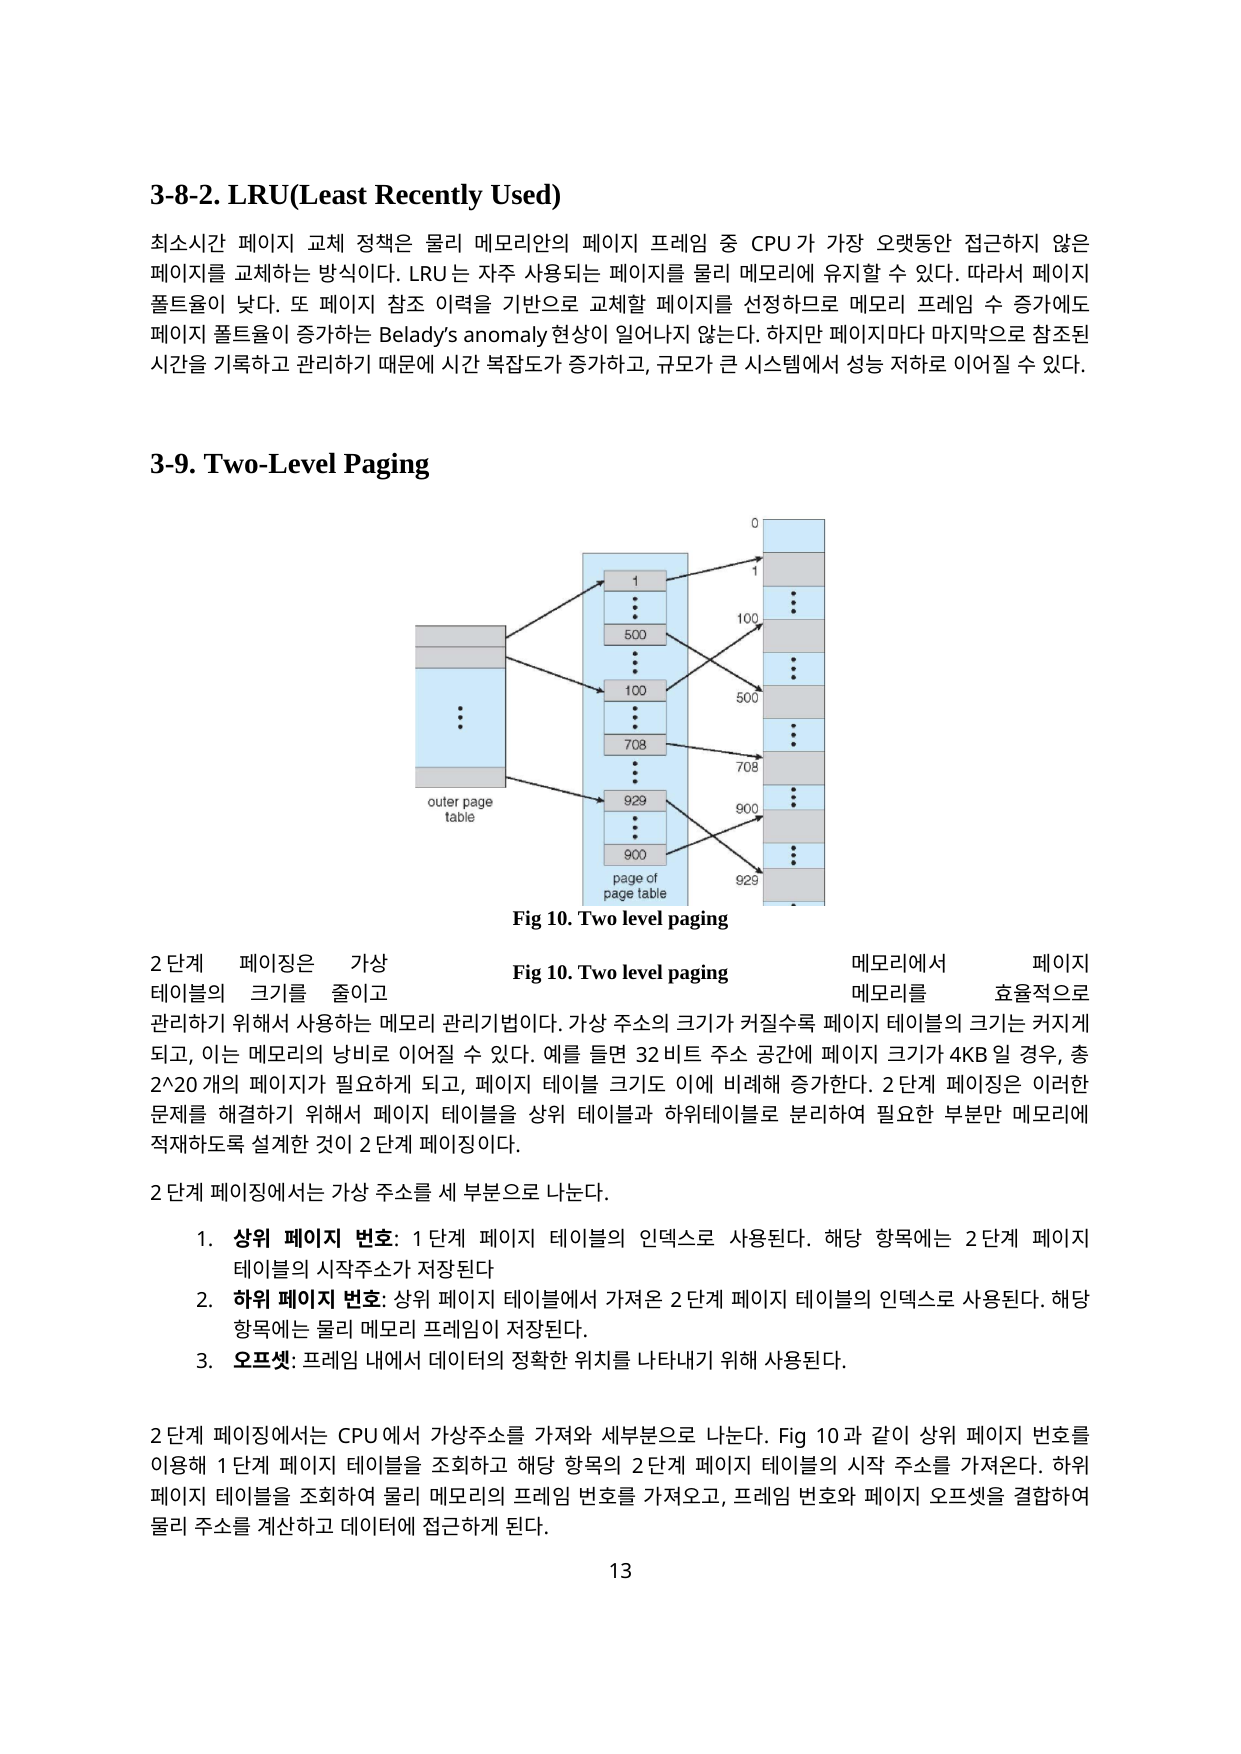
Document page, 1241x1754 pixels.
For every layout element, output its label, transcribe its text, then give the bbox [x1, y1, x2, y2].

text 2단계 페이징은 가상 메모리에서 페이지 테이블의 크기를 줄이고 메모리를 효율적으로 관리하기 위해서 사용하는 메모리 관리기법이다. 가상 주소의 크기가 커질수록 페이지 테이블의 크기는 커지게 되고, 이는 메모리의 낭비로 이어질 수 있다. 예를 들면 32비트 주소 공간에 페이지 크기가4KB일 경우, 총 2^20개의 페이지가 필요하게 되고, 페이지 테이블 크기도 이에 비례해 증가한다. 2단계 페이징은 이러한 문제를 해결하기 위해서 페이지 테이블을 상위 테이블과 하위테이블로 분리하여 필요한 부분만 메모리에 적재하도록 설계한 것이 2단계 페이징이다. [150, 947, 1090, 1159]
text 3-9. Two-Level Paging [150, 446, 1090, 479]
text 3-8-2. LRU(Least Recently Used) [150, 177, 1090, 211]
text 2단계 페이징에서는 CPU에서 가상주소를 가져와 세부분으로 나눈다. Fig 10과 같이 상위 페이지 번호를 이용해 1단계 페이지 테이블을 조회하고 해당 항목의 2단계 페이지 테이블의 시작 주소를 가져온다. 하위 페이지 테이블을 조회하여 물리 메모리의 프레임 번호를 가져오고, 프레임 번호와 페이지 오프셋을 결합하여 물리 주소를 계산하고 데이터에 접근하게 된다. [150, 1419, 1090, 1541]
text 2단계 페이징에서는 가상 주소를 세 부분으로 나눈다. [150, 1176, 1090, 1206]
picture [407, 503, 830, 906]
list 하위 페이지 번호: 상위 페이지 테이블에서 가져온 2단계 페이지 테이블의 인덱스로 사용된다. 해당 항목에는 물리 메모리 프레임이 저장된다. [196, 1283, 1090, 1344]
text 최소시간 페이지 교체 정책은 물리 메모리안의 페이지 프레임 중 CPU가 가장 오랫동안 접근하지 않은 페이지를 교체하는 방식이다. LRU는 자주 사용되는 페이지를 물리 메모리에 유지할 수 있다. 따라서 페이지 폴트율이 낮다. 또 페이지 참조 이력을 기반으로 교체할 페이지를 선정하므로 메모리 프레임 수 증가에도 페이지 폴트율이 증가하는 Belady’s anomaly현상이 일어나지 않는다. 하지만 페이지마다 마지막으로 참조된 시간을 기록하고 관리하기 때문에 시간 복잡도가 증가하고, 규모가 큰 시스템에서 성능 저하로 이어질 수 있다. [150, 227, 1090, 379]
list 상위 페이지 번호: 1단계 페이지 테이블의 인덱스로 사용된다. 해당 항목에는 2단계 페이지 테이블의 시작주소가 저장된다 [196, 1223, 1090, 1283]
list 오프셋: 프레임 내에서 데이터의 정확한 위치를 나타내기 위해 사용된다. [196, 1344, 1090, 1374]
